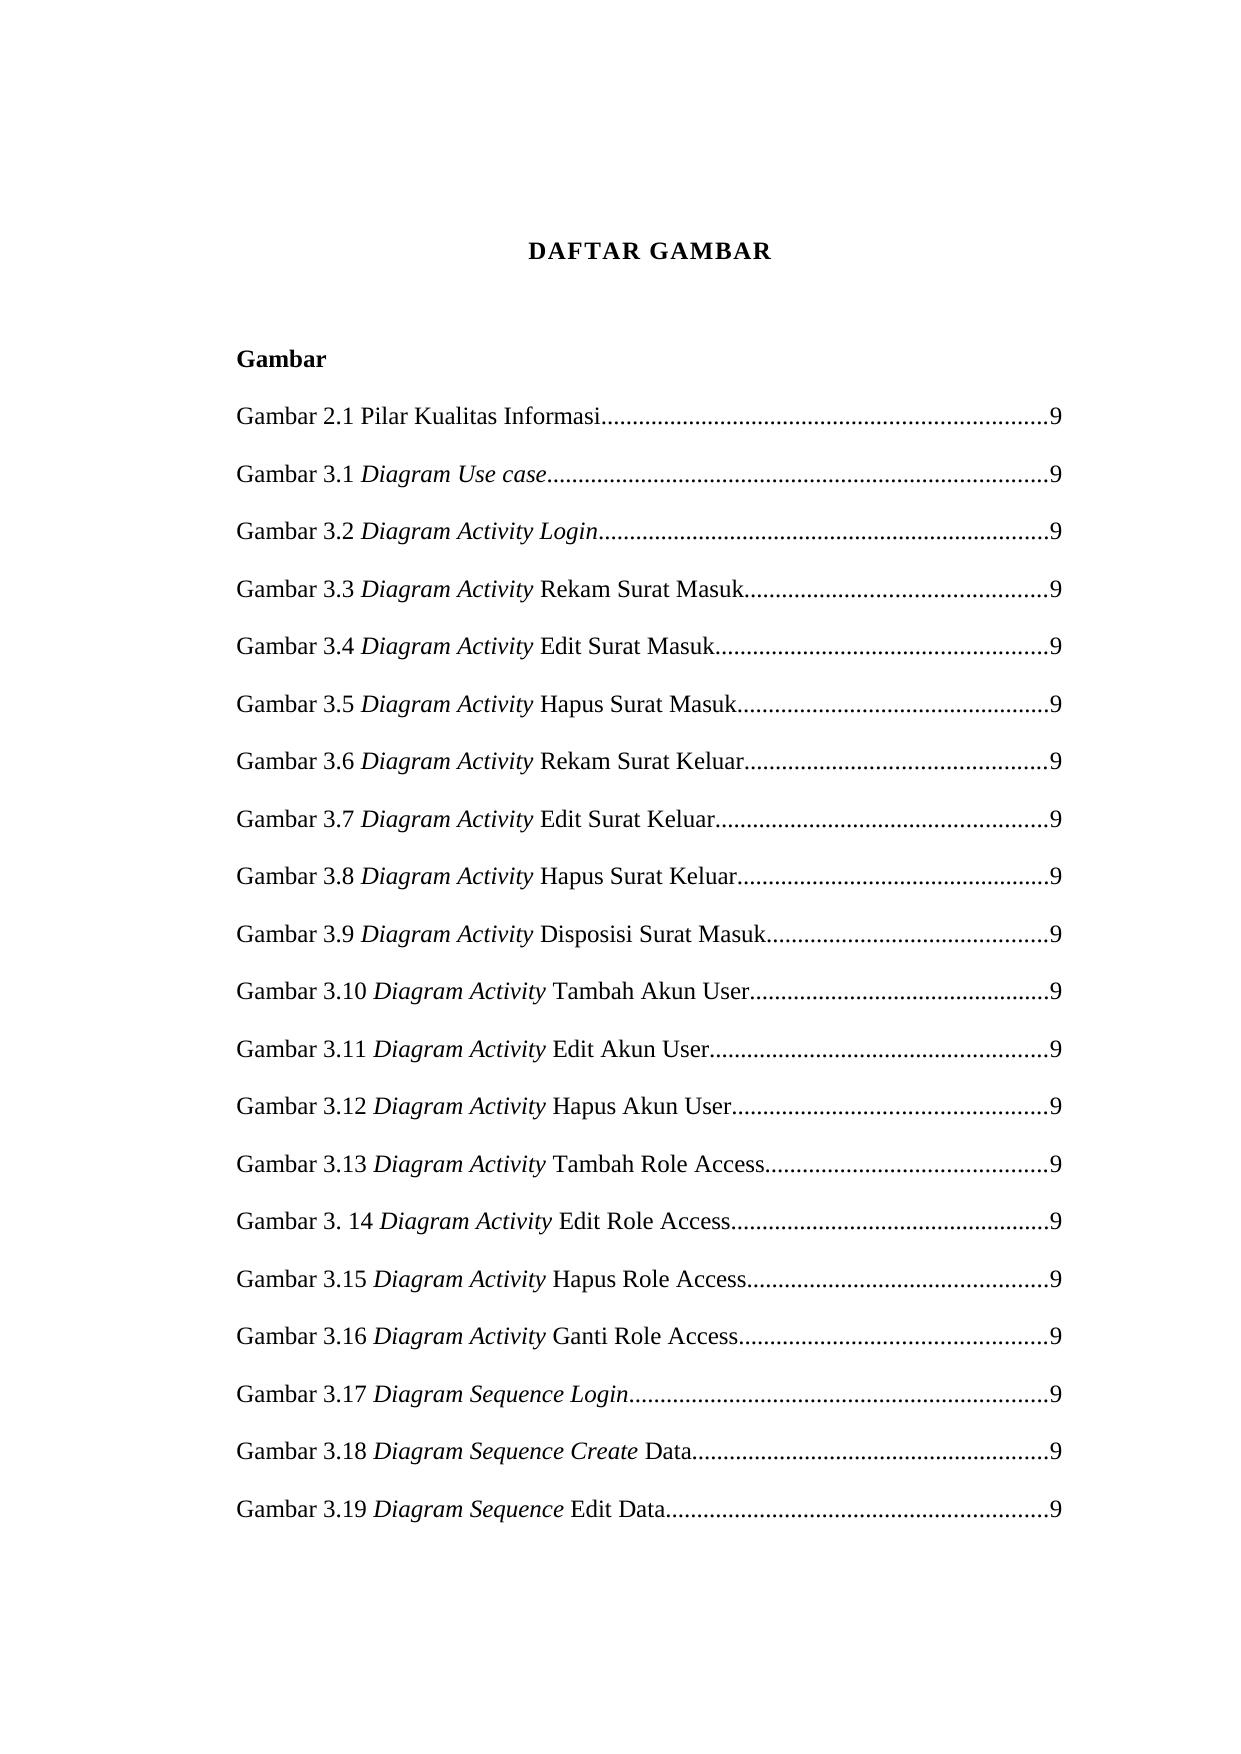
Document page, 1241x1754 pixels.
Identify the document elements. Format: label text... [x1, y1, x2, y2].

text Gambar 3.17 Diagram Sequence Login 9 [236, 1379, 1063, 1407]
text Gambar Halaman [236, 344, 1078, 372]
text Gambar 3.1 Diagram Use case 9 [236, 459, 1063, 487]
text Gambar 3.19 Diagram Sequence Edit Data 9 [236, 1494, 1063, 1522]
text Gambar 3.13 Diagram Activity Tambah Role Access 9 [236, 1149, 1063, 1177]
text Gambar 3.15 Diagram Activity Hapus Role Access 9 [236, 1264, 1063, 1292]
text Gambar 3.4 Diagram Activity Edit Surat Masuk 9 [236, 631, 1063, 660]
text Gambar 3.7 Diagram Activity Edit Surat Keluar 9 [236, 804, 1063, 832]
text Gambar 3.10 Diagram Activity Tambah Akun User 9 [236, 976, 1063, 1005]
text Gambar 3.16 Diagram Activity Ganti Role Access 9 [236, 1321, 1063, 1350]
text Gambar 3.18 Diagram Sequence Create Data 9 [236, 1436, 1063, 1465]
text Gambar 3.6 Diagram Activity Rekam Surat Keluar 9 [236, 746, 1063, 775]
title DAFTAR GAMBAR [236, 236, 1063, 265]
text Gambar 3.3 Diagram Activity Rekam Surat Masuk 9 [236, 574, 1063, 602]
text Gambar 3.2 Diagram Activity Login 9 [236, 516, 1063, 545]
text Gambar 3.12 Diagram Activity Hapus Akun User 9 [236, 1091, 1063, 1120]
text Gambar 3.11 Diagram Activity Edit Akun User 9 [236, 1034, 1063, 1062]
text Gambar 3.9 Diagram Activity Disposisi Surat Masuk 9 [236, 919, 1063, 947]
text Gambar 3.5 Diagram Activity Hapus Surat Masuk 9 [236, 689, 1063, 717]
text Gambar 3. 14 Diagram Activity Edit Role Access 9 [236, 1206, 1063, 1235]
text Gambar 2.1 Pilar Kualitas Informasi 9 [236, 401, 1063, 430]
text Gambar 3.8 Diagram Activity Hapus Surat Keluar 9 [236, 861, 1063, 890]
